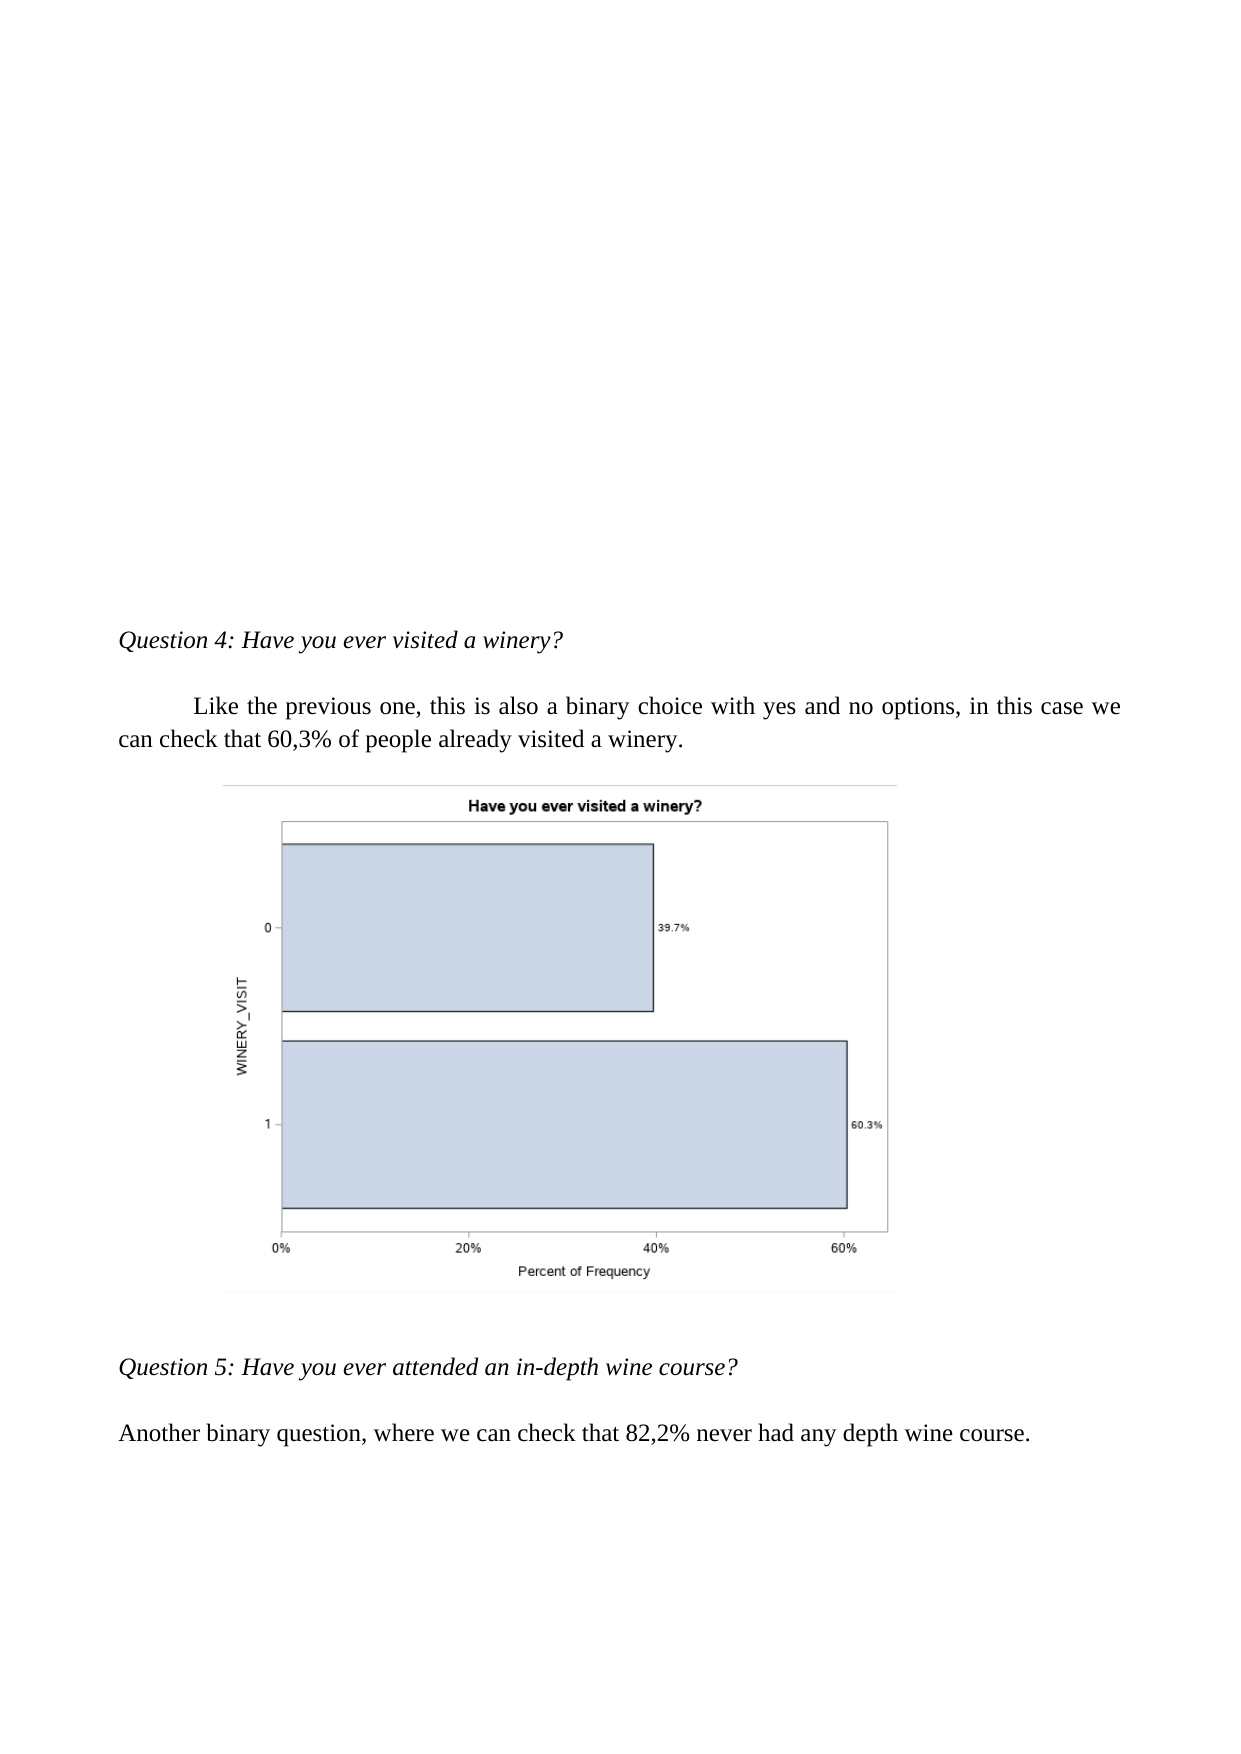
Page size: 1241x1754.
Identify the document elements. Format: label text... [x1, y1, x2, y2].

text Like the previous one, this is also a binary choice with yes and no options, in this case we can check that 60,3% of people already visited a winery. [118, 691, 1122, 753]
picture [221, 785, 896, 1291]
text Question 5: Have you ever attended an in-depth wine course? [118, 1352, 1122, 1381]
text Another binary question, where we can check that 82,2% never had any depth wine course. [118, 1418, 1122, 1447]
text Question 4: Have you ever visited a winery? [118, 625, 1122, 653]
